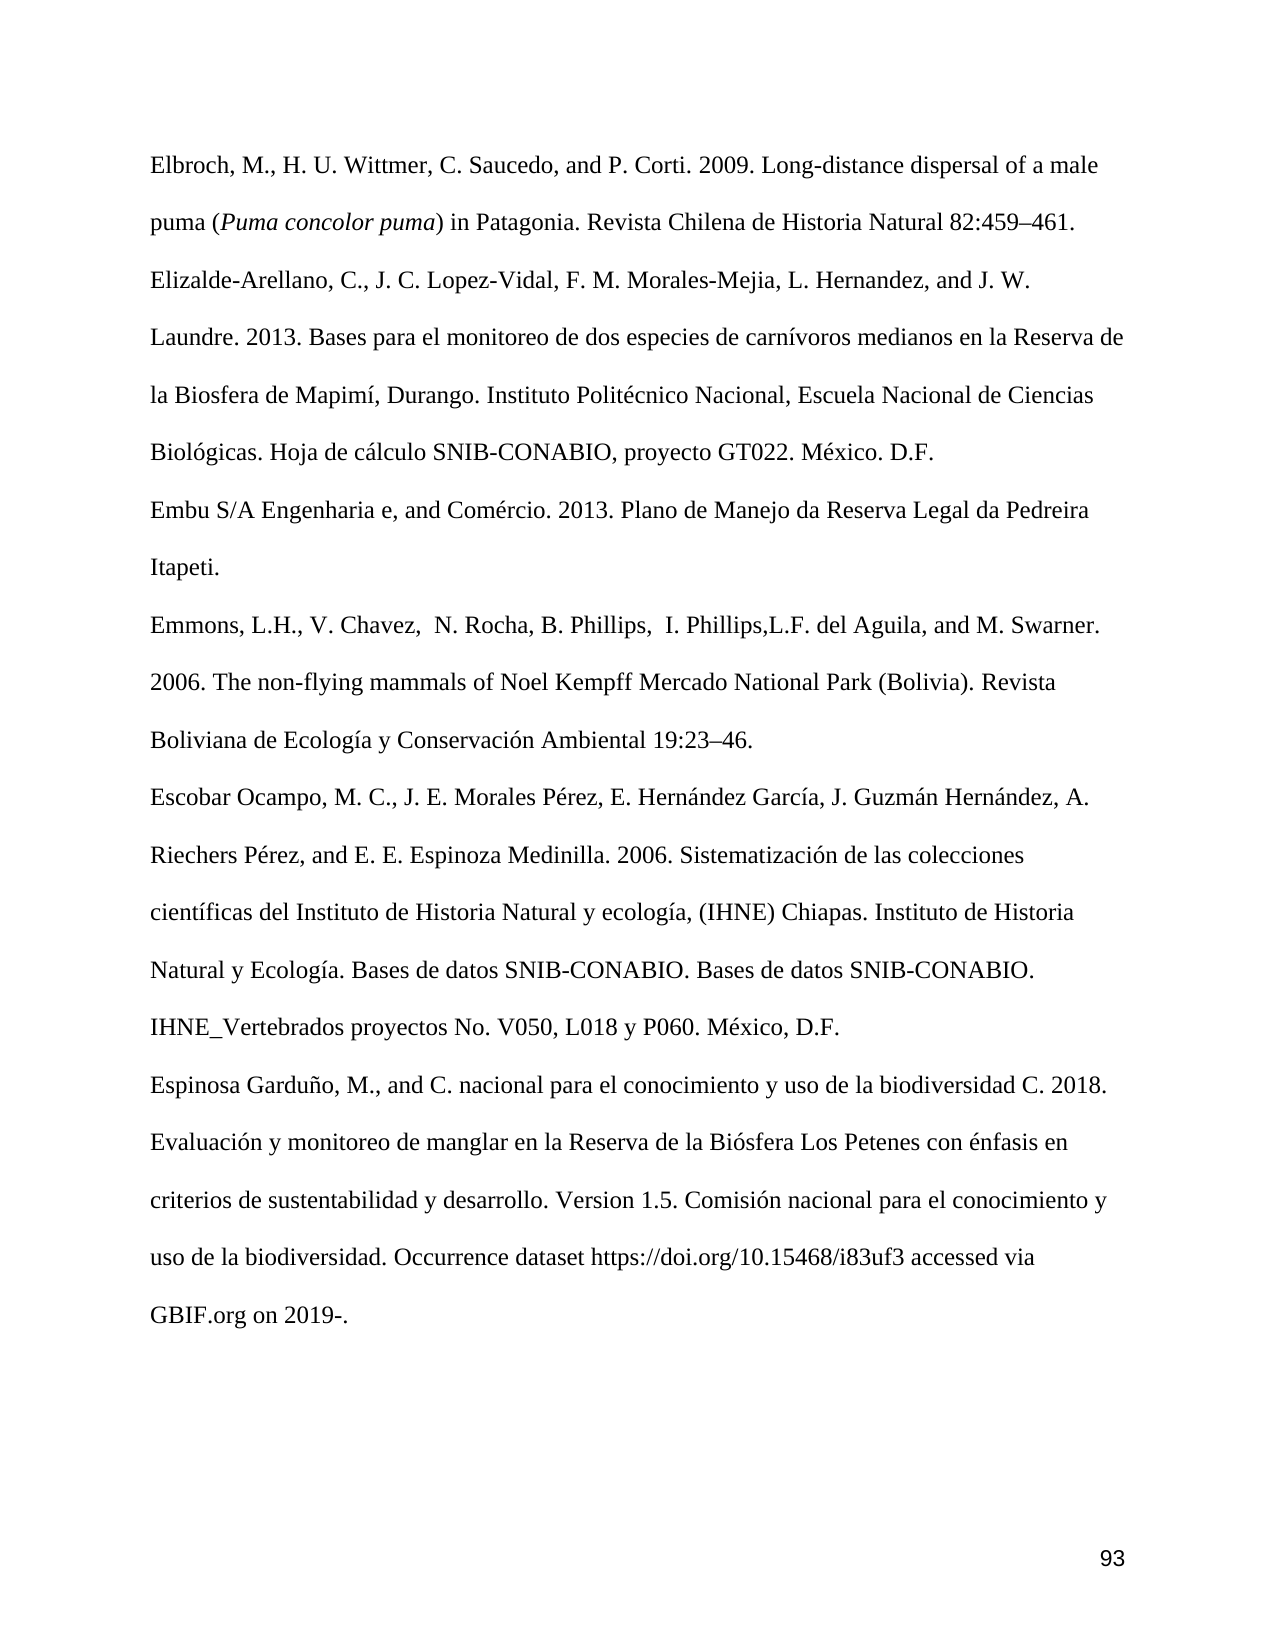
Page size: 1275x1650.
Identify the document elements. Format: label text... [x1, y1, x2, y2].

text Espinosa Garduño, M., and C. nacional para el conocimiento y uso de la biodiversidad C. 2018. Evaluación y monitoreo de manglar en la Reserva de la Biósfera Los Petenes con énfasis en criterios de sustentabilidad y desarrollo. Version 1.5. Comisión nacional para el conocimiento y uso de la biodiversidad. Occurrence dataset https://doi.org/10.15468/i83uf3 accessed via GBIF.org on 2019-. [150, 1070, 1125, 1329]
text Escobar Ocampo, M. C., J. E. Morales Pérez, E. Hernández García, J. Guzmán Hernández, A. Riechers Pérez, and E. E. Espinoza Medinilla. 2006. Sistematización de las colecciones científicas del Instituto de Historia Natural y ecología, (IHNE) Chiapas. Instituto de Historia Natural y Ecología. Bases de datos SNIB-CONABIO. Bases de datos SNIB-CONABIO. IHNE_Vertebrados proyectos No. V050, L018 y P060. México, D.F. [150, 782, 1125, 1041]
text Emmons, L.H., V. Chavez, N. Rocha, B. Phillips, I. Phillips,L.F. del Aguila, and M. Swarner. 2006. The non-flying mammals of Noel Kempff Mercado National Park (Bolivia). Revista Boliviana de Ecología y Conservación Ambiental 19:23–46. [150, 610, 1125, 754]
text Embu S/A Engenharia e, and Comércio. 2013. Plano de Manejo da Reserva Legal da Pedreira Itapeti. [150, 495, 1125, 581]
text Elizalde-Arellano, C., J. C. Lopez-Vidal, F. M. Morales-Mejia, L. Hernandez, and J. W. Laundre. 2013. Bases para el monitoreo de dos especies de carnívoros medianos en la Reserva de la Biosfera de Mapimí, Durango. Instituto Politécnico Nacional, Escuela Nacional de Ciencias Biológicas. Hoja de cálculo SNIB-CONABIO, proyecto GT022. México. D.F. [150, 265, 1125, 466]
text Elbroch, M., H. U. Wittmer, C. Saucedo, and P. Corti. 2009. Long-distance dispersal of a male puma (Puma concolor puma) in Patagonia. Revista Chilena de Historia Natural 82:459–461. [150, 150, 1125, 236]
